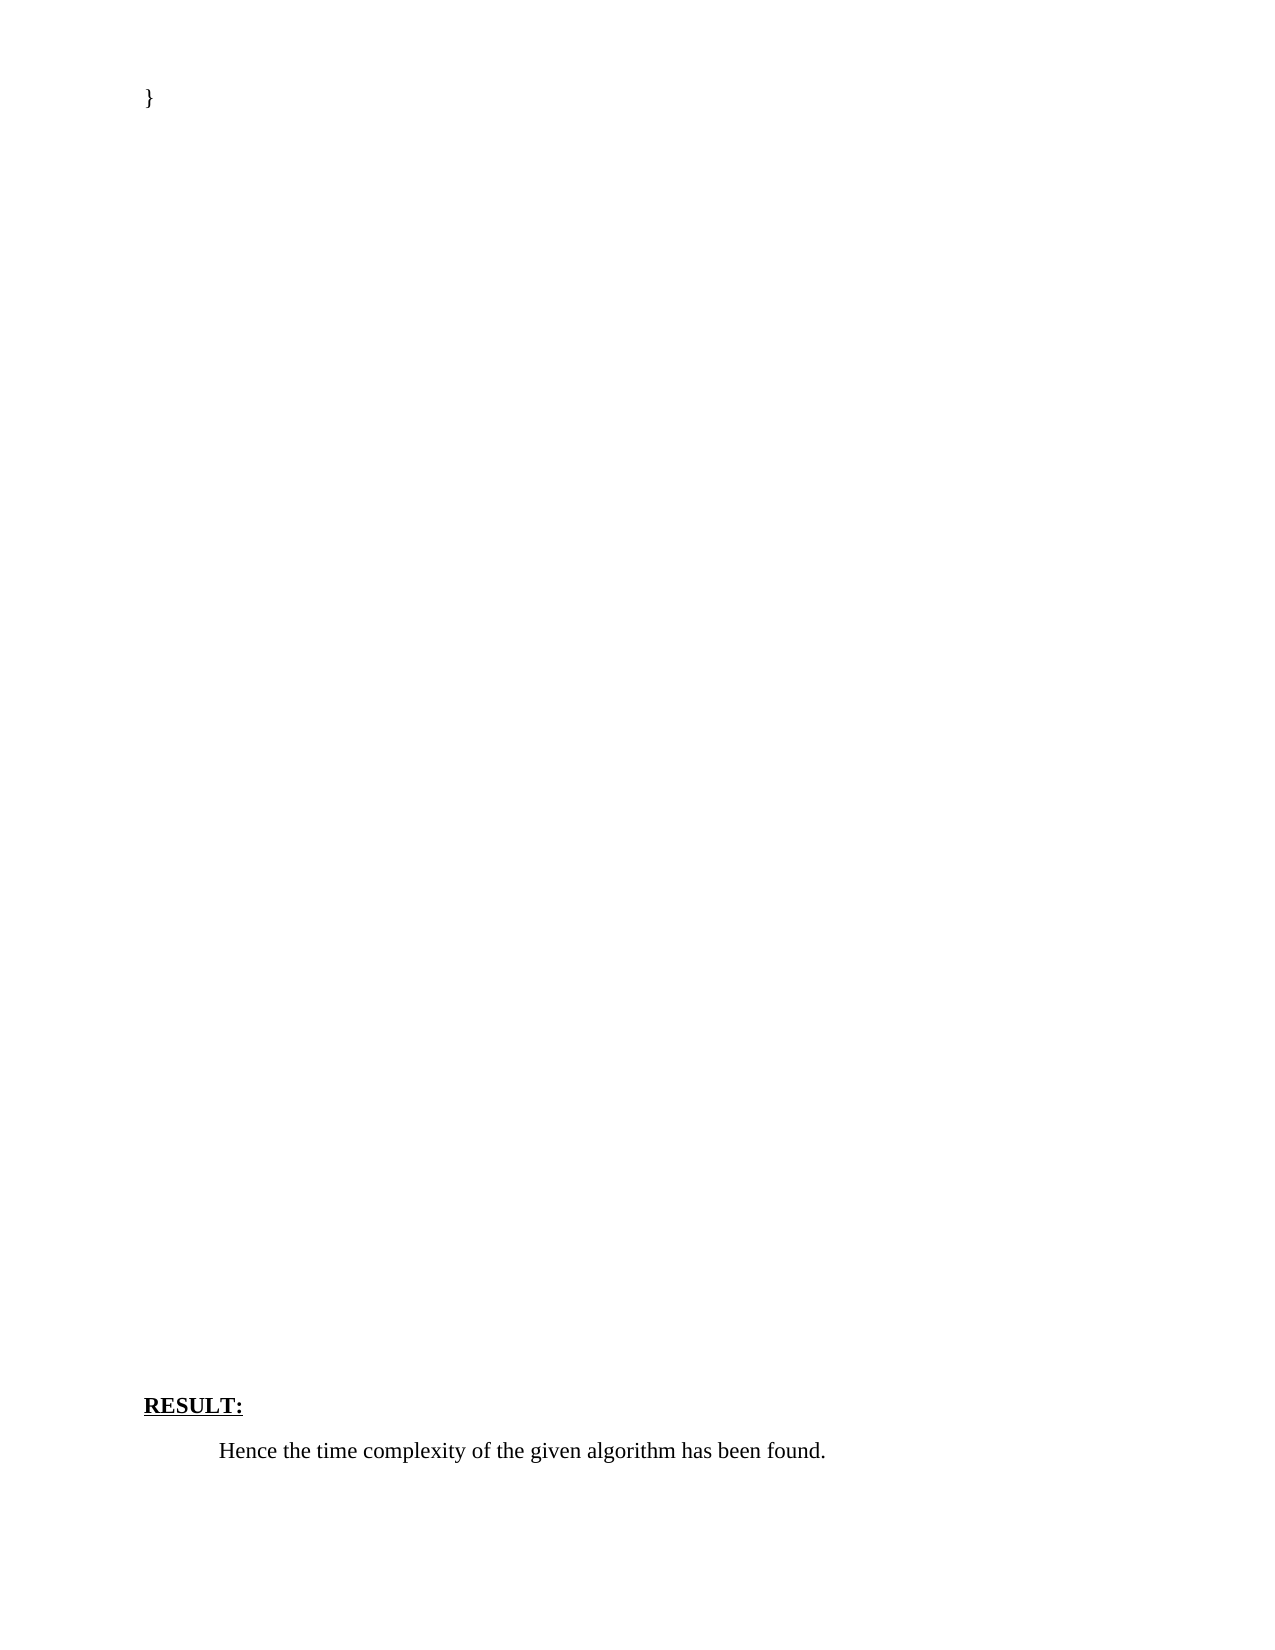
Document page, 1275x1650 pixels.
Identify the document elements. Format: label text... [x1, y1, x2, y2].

text Hence the time complexity of the given algorithm has been found. [144, 1437, 1144, 1464]
text } [144, 84, 1144, 111]
text RESULT: [144, 1392, 1144, 1419]
